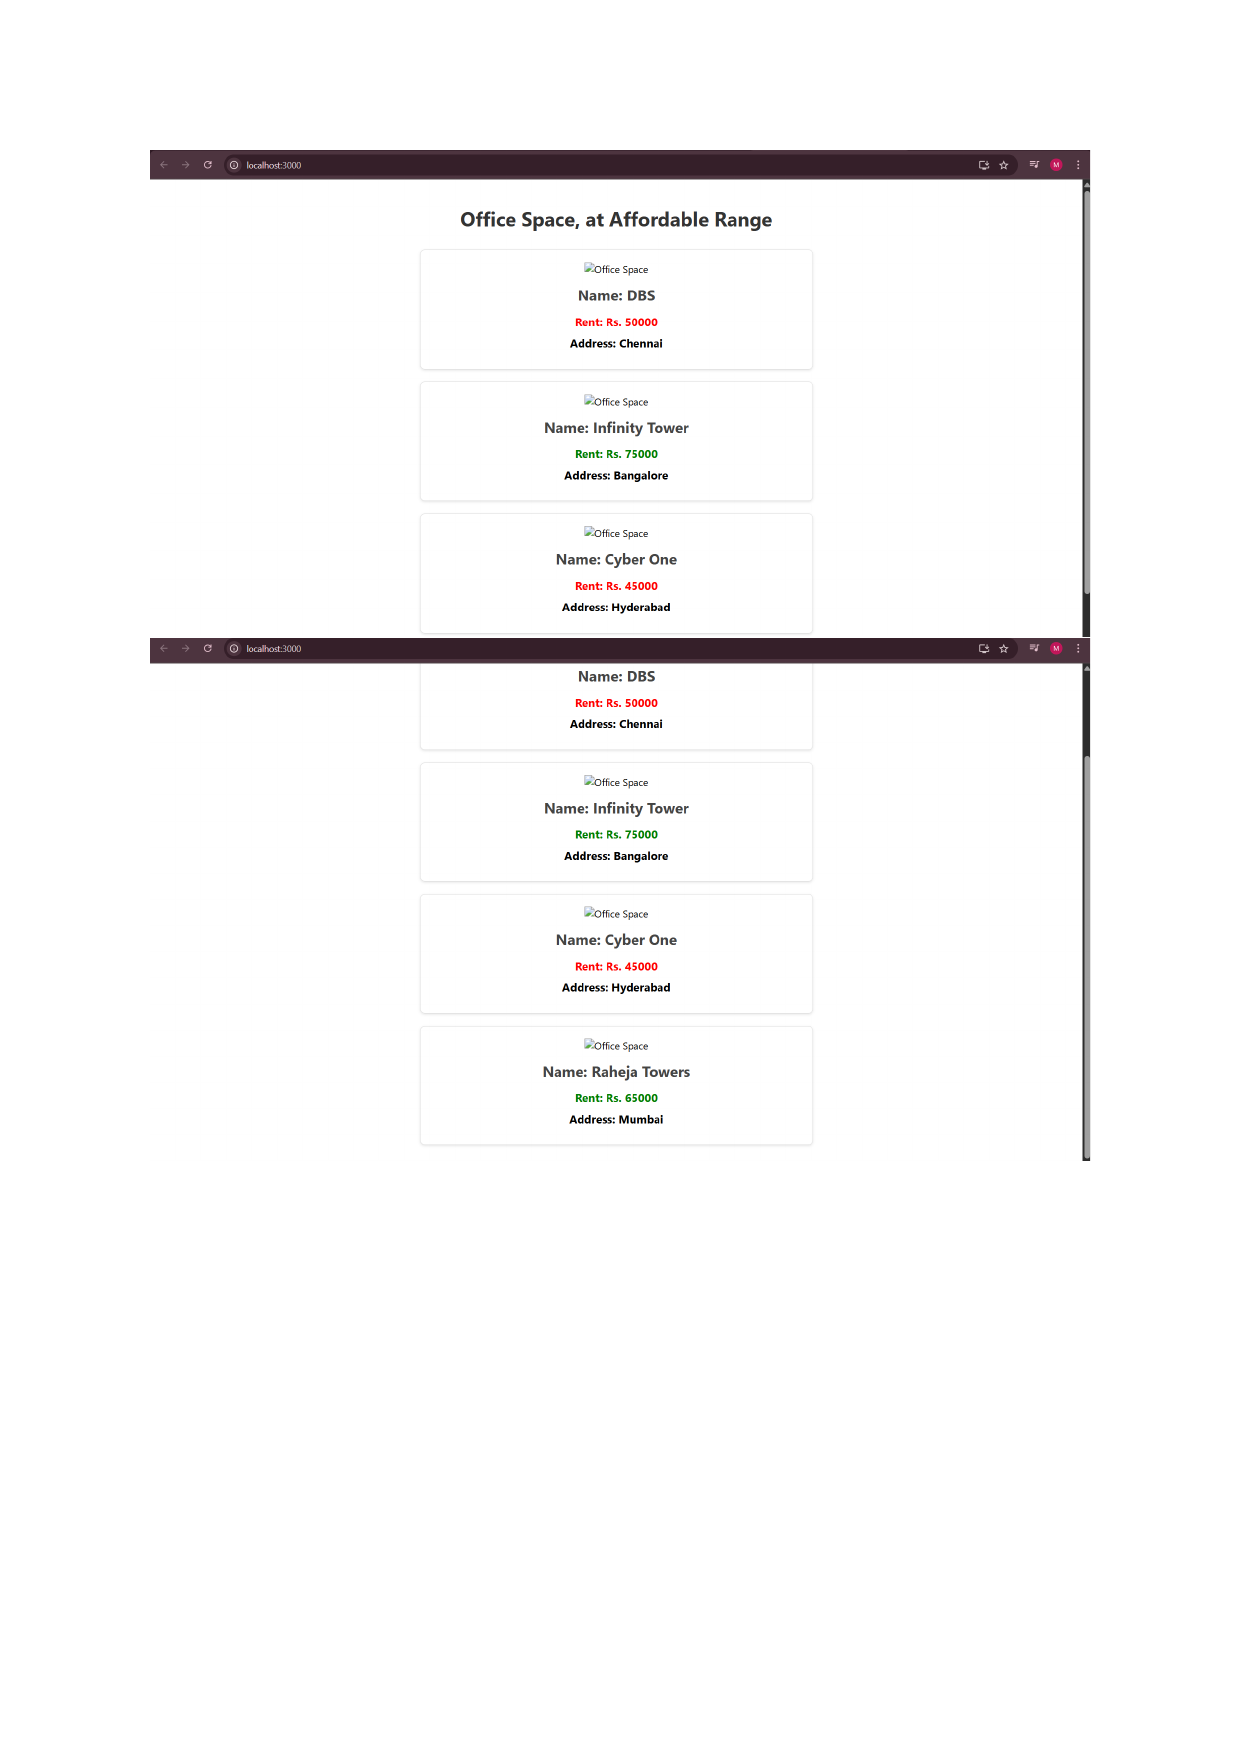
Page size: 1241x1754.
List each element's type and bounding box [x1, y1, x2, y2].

picture [150, 638, 1091, 1161]
picture [150, 150, 1091, 637]
